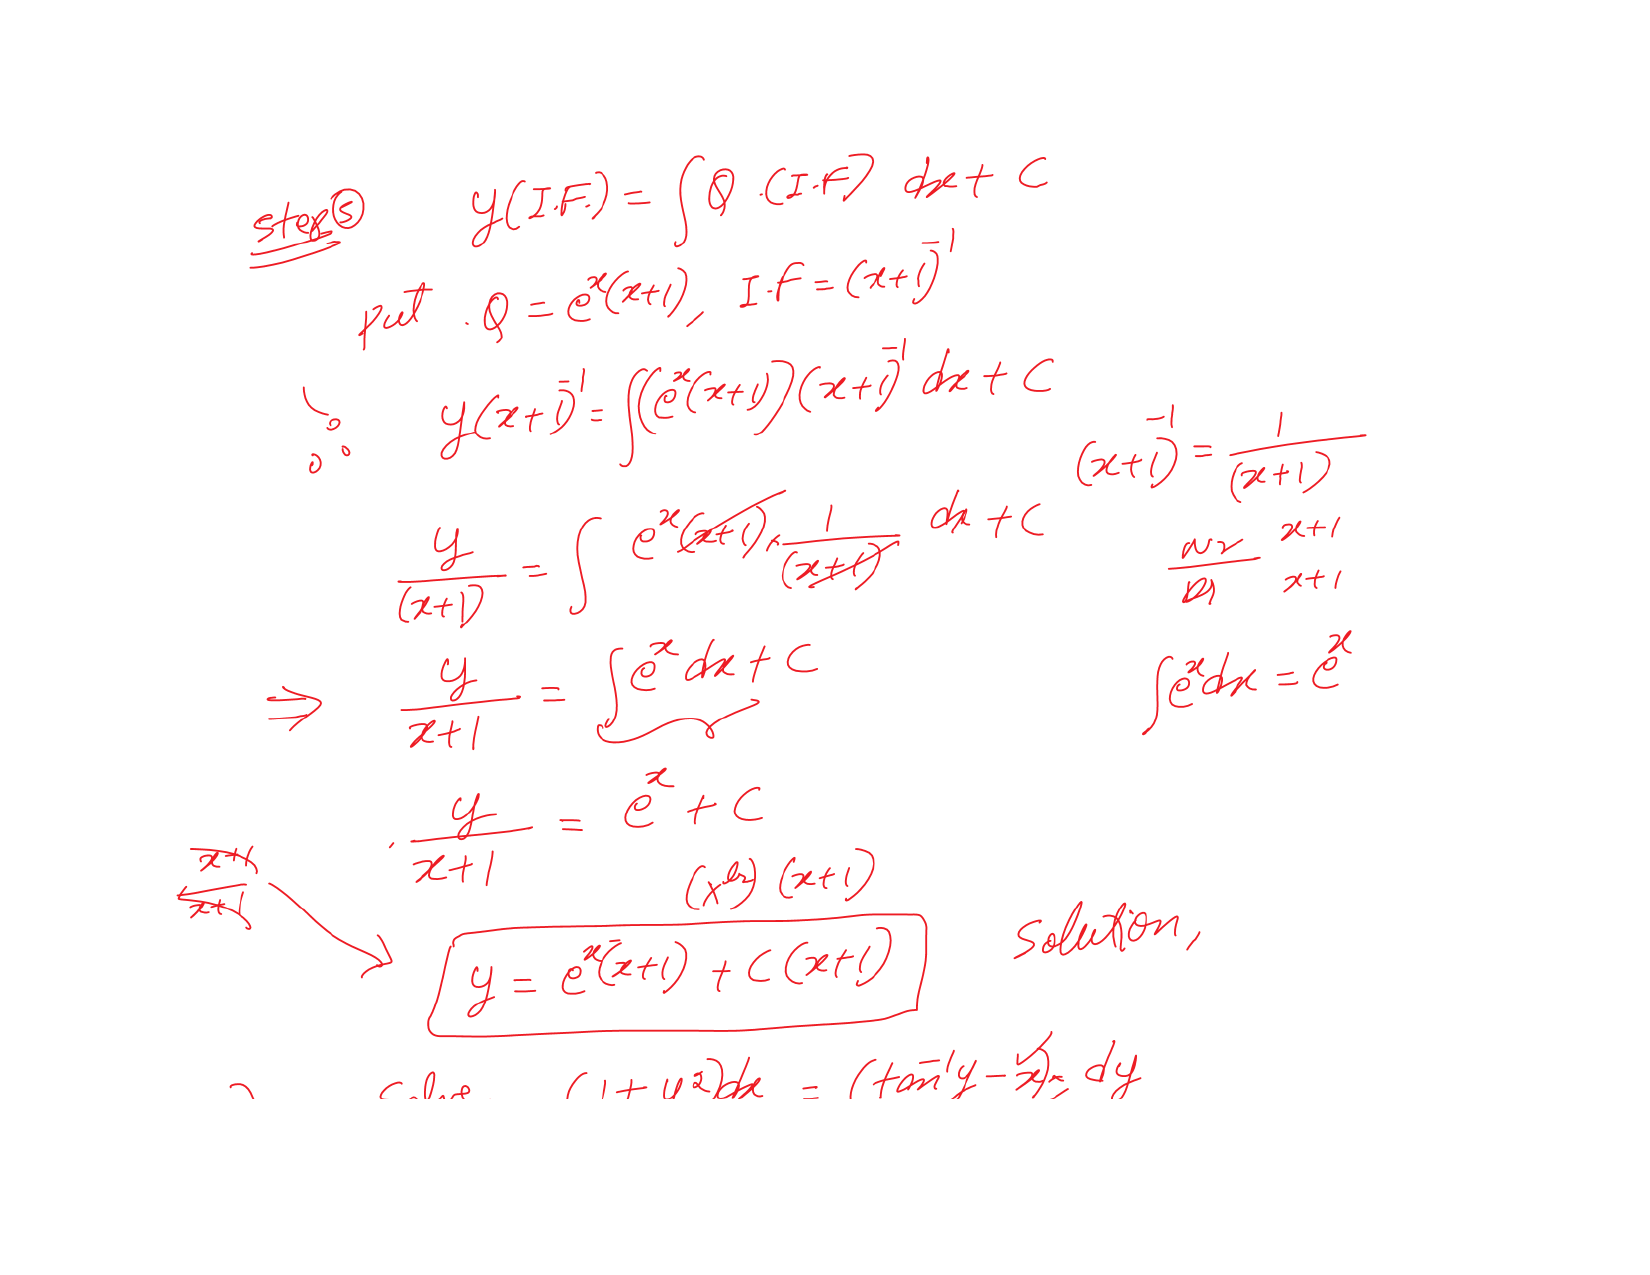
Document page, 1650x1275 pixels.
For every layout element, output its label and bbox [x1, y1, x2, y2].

picture [150, 150, 1418, 1099]
